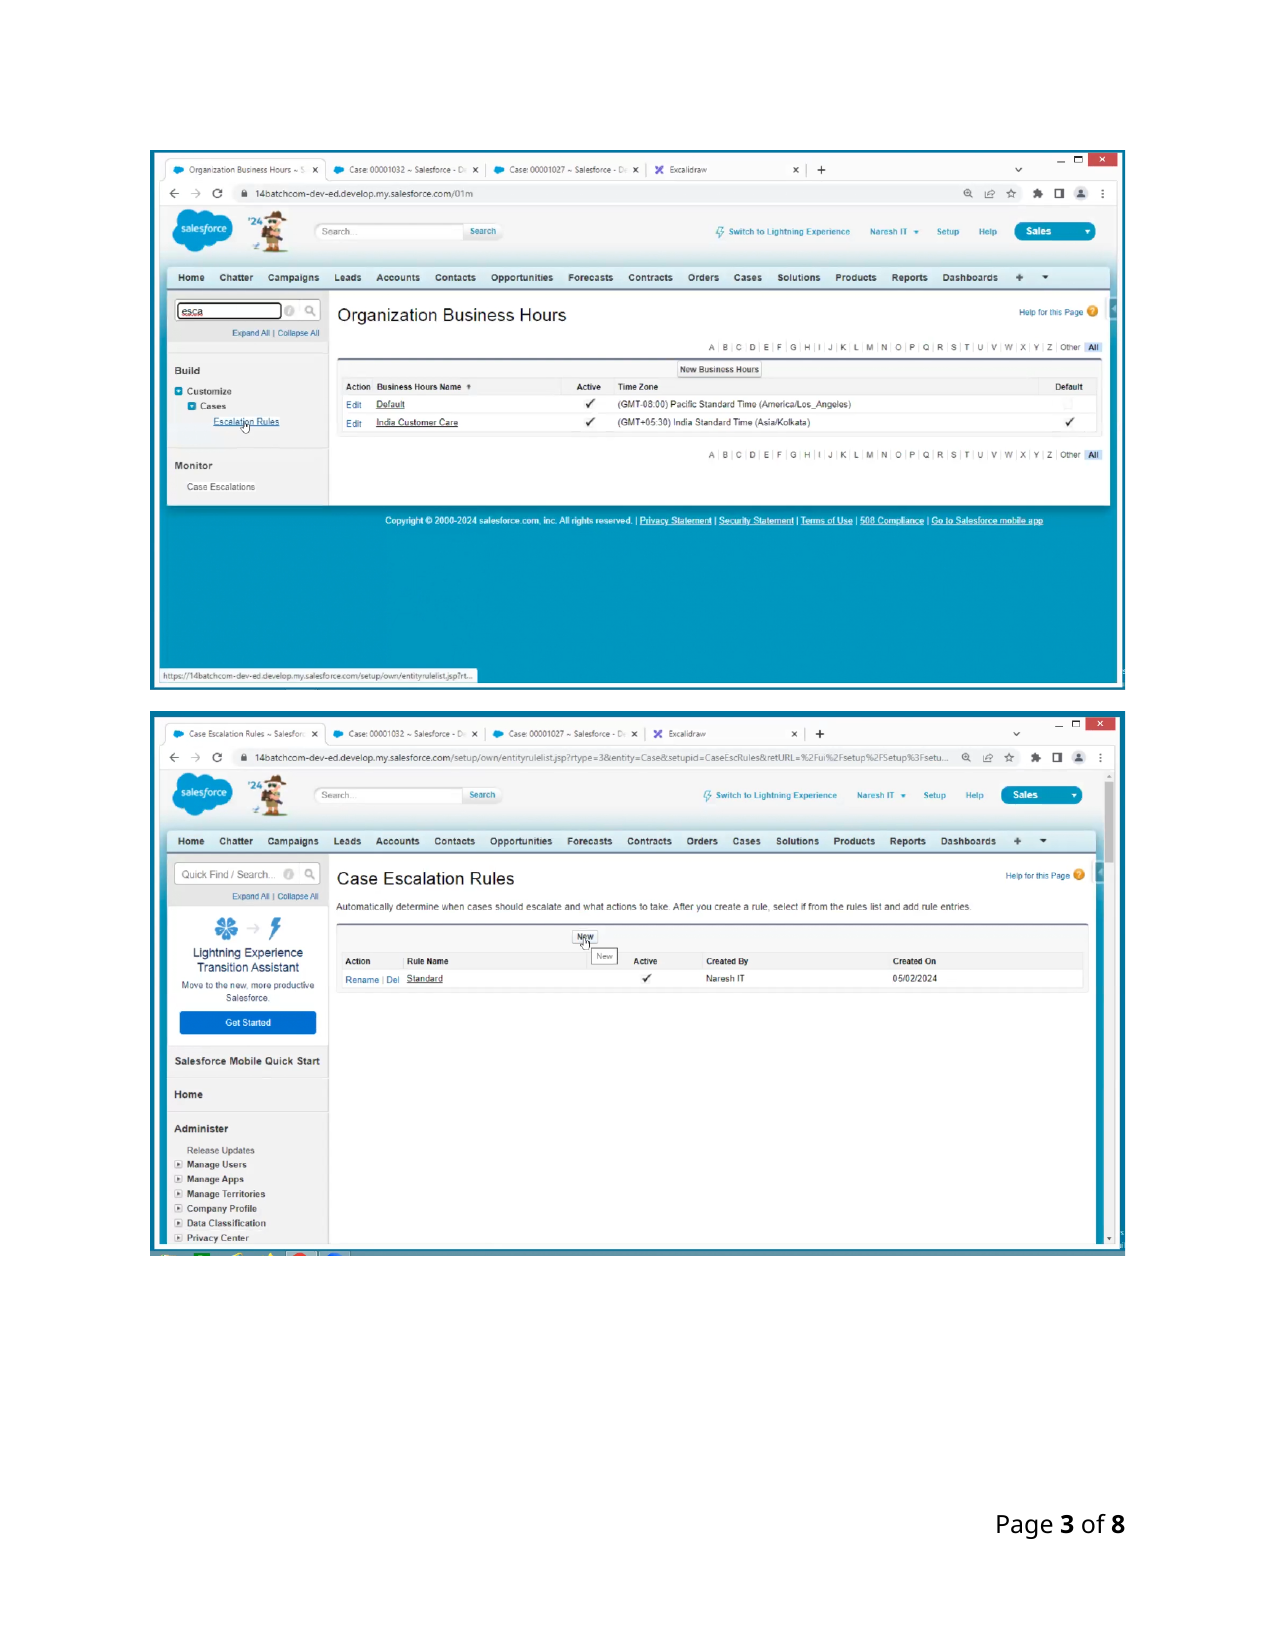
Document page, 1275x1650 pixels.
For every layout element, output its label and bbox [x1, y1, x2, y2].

picture [155, 153, 1125, 690]
picture [150, 717, 1125, 1256]
